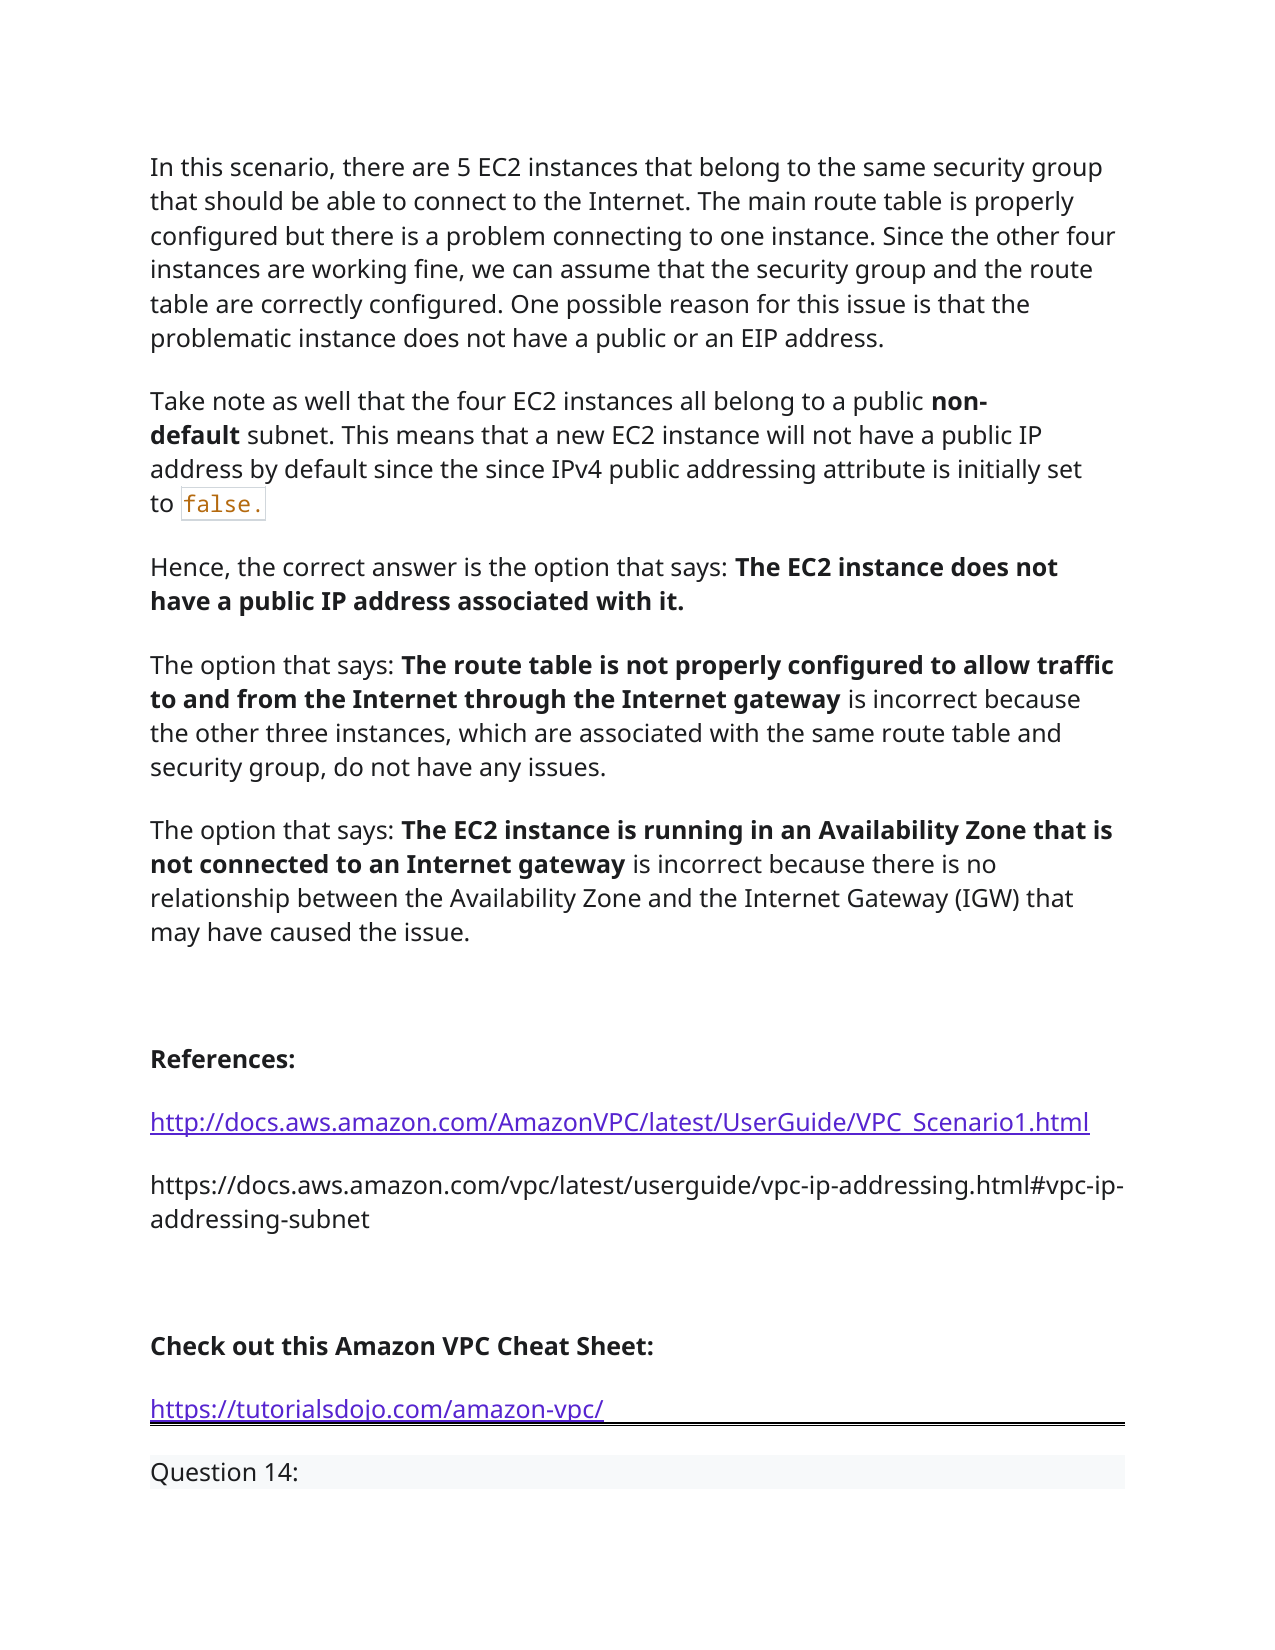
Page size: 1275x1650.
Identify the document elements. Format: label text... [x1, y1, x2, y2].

text Check out this Amazon VPC Cheat Sheet: [150, 1328, 1125, 1362]
text The option that says: The EC2 instance is running in an Availability Zone that is not connected to an Internet gateway is incorrect because there is no relationship between the Availability Zone and the Internet Gateway (IGW) that may have caused the issue. [150, 813, 1125, 949]
text References: [150, 1041, 1125, 1075]
text https://tutorialsdojo.com/amazon-vpc/ [150, 1392, 1125, 1422]
text In this scenario, there are 5 EC2 instances that belong to the same security group that should be able to connect to the Internet. The main route table is properly configured but there is a problem connecting to one instance. Since the other four instances are working fine, we can assume that the security group and the route table are correctly configured. One possible reason for this issue is that the problematic instance does not have a public or an EIP address. [150, 150, 1125, 354]
text http://docs.aws.amazon.com/AmazonVPC/latest/UserGuide/VPC_Scenario1.html [150, 1104, 1125, 1139]
text https://docs.aws.amazon.com/vpc/latest/userguide/vpc-ip-addressing.html#vpc-ip-addressing-subnet [150, 1168, 1125, 1236]
text Hence, the correct answer is the option that says: The EC2 instance does not have a public IP address associated with it. [150, 550, 1125, 618]
text Take note as well that the four EC2 instances all belong to a public non-default subnet. This means that a new EC2 instance will not have a public IP address by default since the since IPv4 public addressing attribute is initially set to false. [150, 383, 1125, 521]
text Question 14: [150, 1455, 1125, 1489]
text The option that says: The route table is not properly configured to allow traffic to and from the Internet through the Internet gateway is incorrect because the other three instances, which are associated with the same route table and security group, do not have any issues. [150, 647, 1125, 783]
